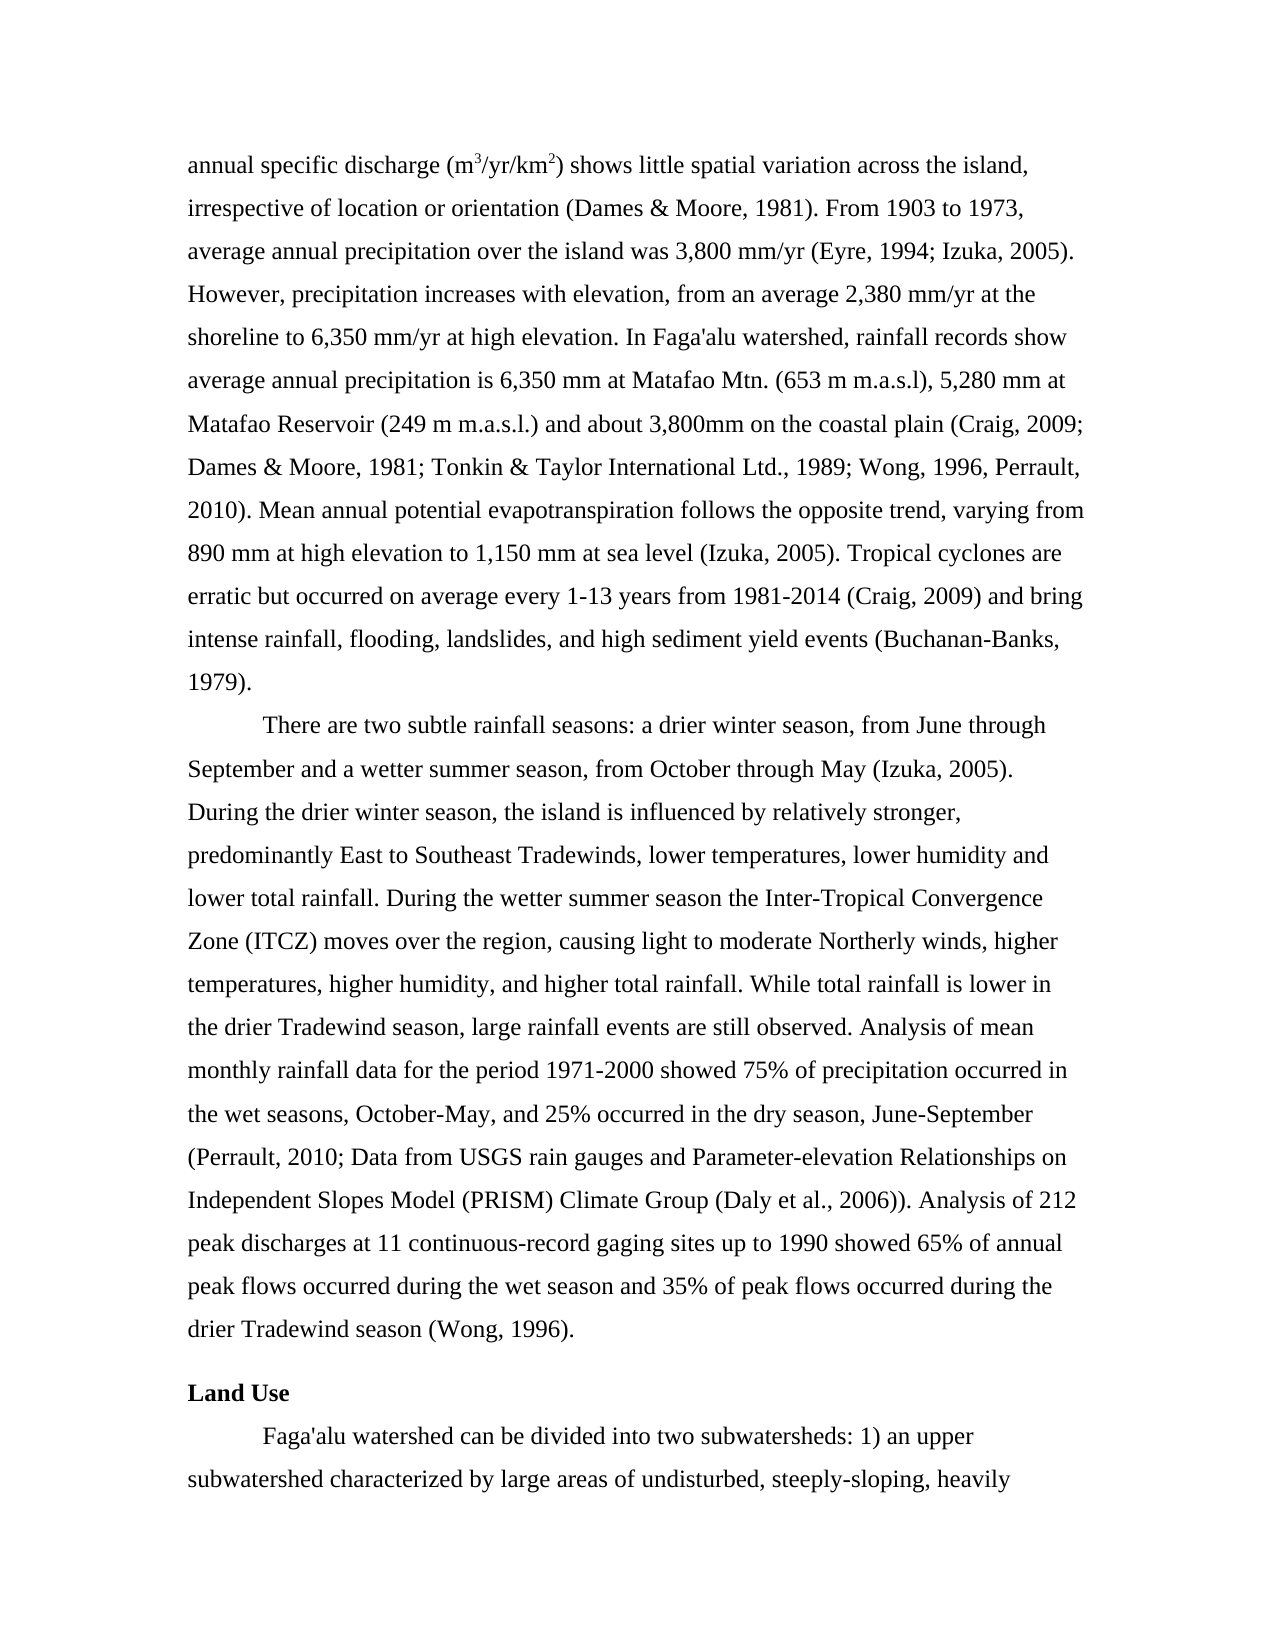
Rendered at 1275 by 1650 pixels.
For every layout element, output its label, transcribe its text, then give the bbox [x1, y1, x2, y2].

subtitle Land Use [187, 1378, 1087, 1407]
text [187, 1421, 1087, 1493]
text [187, 150, 1087, 696]
text There are two subtle rainfall seasons: a drier winter season, from June through September and a wetter summer season, from October through May (Izuka, 2005). During the drier winter season, the island is influenced by relatively stronger, predominantly East to Southeast Tradewinds, lower temperatures, lower humidity and lower total rainfall. During the wetter summer season the Inter-Tropical Convergence Zone (ITCZ) moves over the region, causing light to moderate Northerly winds, higher temperatures, higher humidity, and higher total rainfall. While total rainfall is lower in the drier Tradewind season, large rainfall events are still observed. Analysis of mean monthly rainfall data for the period 1971-2000 showed 75% of precipitation occurred in the wet seasons, October-May, and 25% occurred in the dry season, June-September (Perrault, 2010; Data from USGS rain gauges and Parameter-elevation Relationships on Independent Slopes Model (PRISM) Climate Group (Daly et al., 2006)). Analysis of 212 peak discharges at 11 continuous-record gaging sites up to 1990 showed 65% of annual peak flows occurred during the wet season and 35% of peak flows occurred during the drier Tradewind season (Wong, 1996). [187, 711, 1087, 1343]
